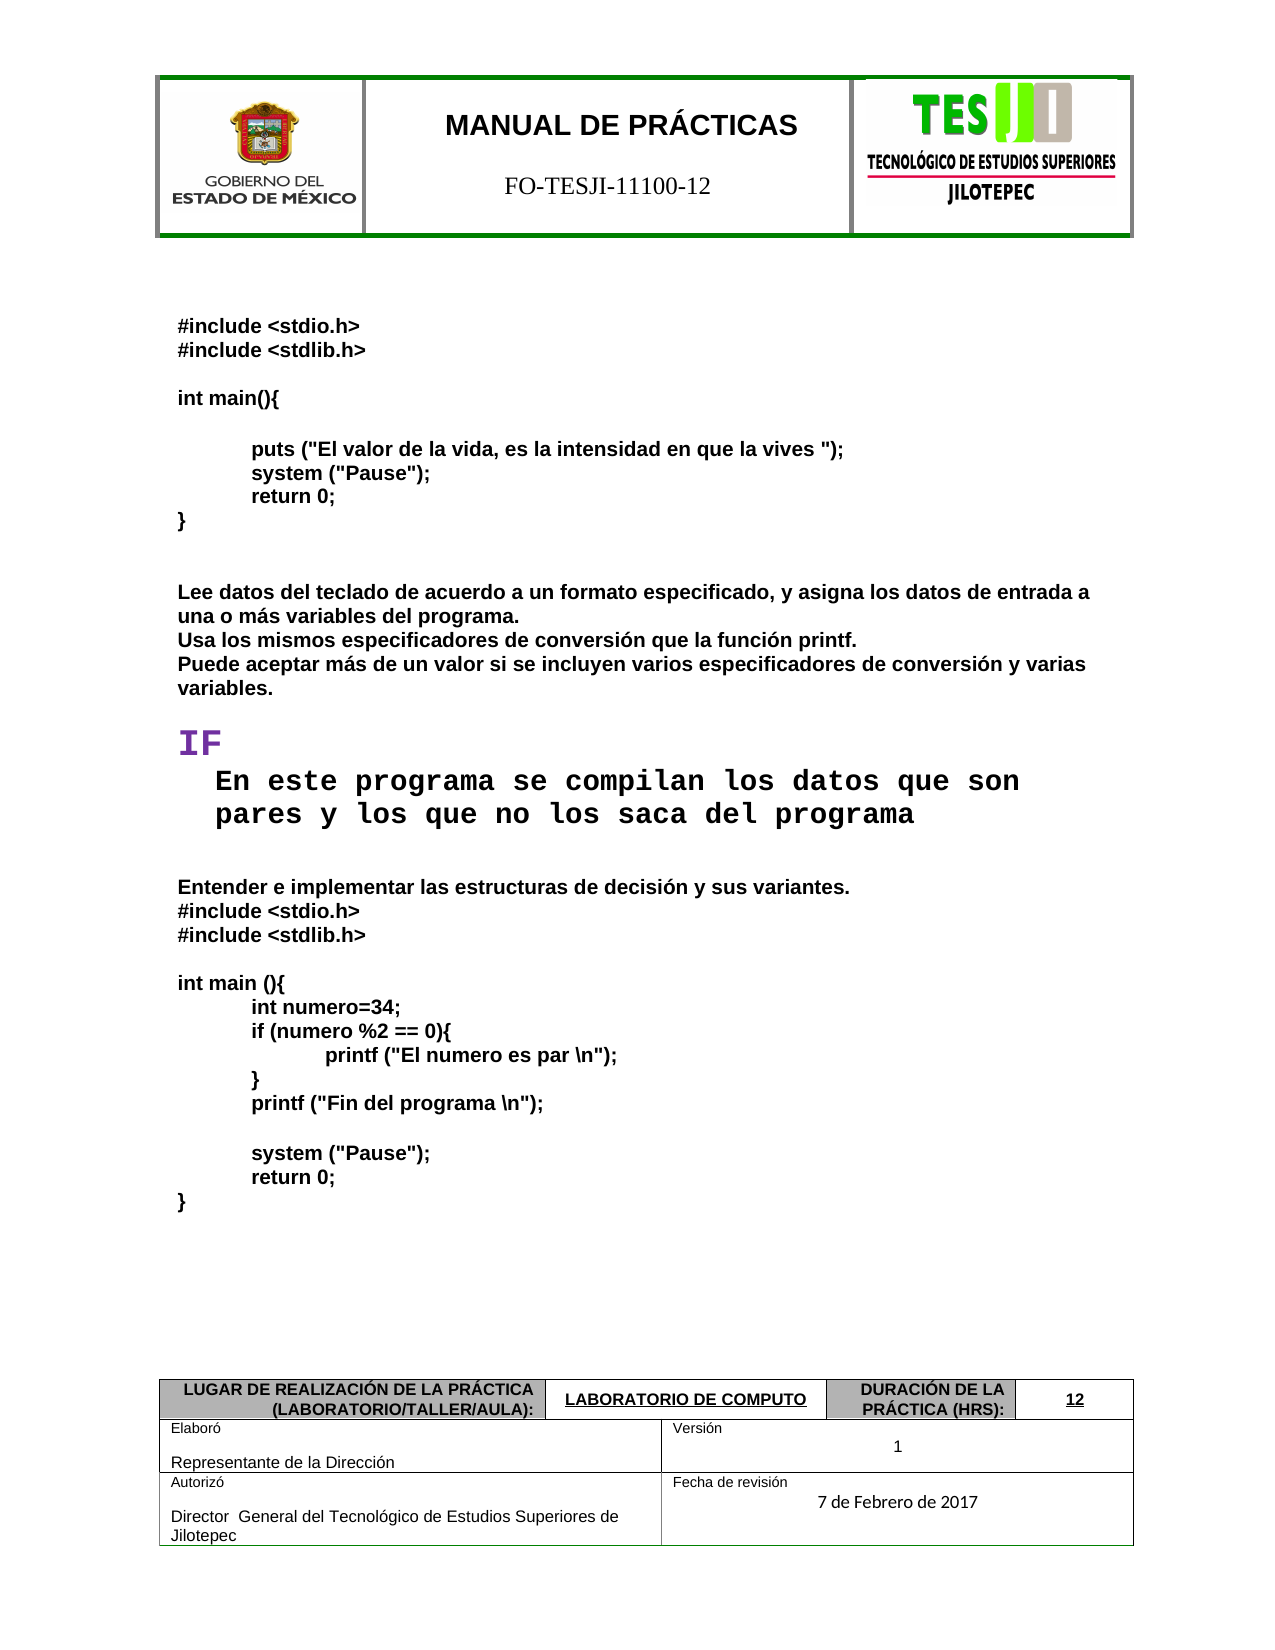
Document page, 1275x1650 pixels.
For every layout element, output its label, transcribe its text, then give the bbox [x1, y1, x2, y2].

text #include <stdio.h> [177, 314, 1098, 338]
text En este programa se compilan los datos que son pares y los que no los saca del programa [215, 766, 1098, 832]
text Lee datos del teclado de acuerdo a un formato especificado, y asigna los datos de entrada a una o más variables del programa. [177, 580, 1098, 628]
text puts ("El valor de la vida, es la intensidad en que la vives "); [177, 436, 1098, 460]
text return 0; [177, 484, 1098, 508]
text printf ("El numero es par \n"); [177, 1043, 1098, 1067]
text } [177, 1067, 1098, 1091]
text int main(){ [177, 386, 1098, 410]
picture [865, 79, 1118, 206]
text int main (){ [177, 971, 1098, 995]
text Usa los mismos especificadores de conversión que la función printf. [177, 628, 1098, 652]
text system ("Pause"); [177, 460, 1098, 484]
text } [177, 1189, 1098, 1213]
text IF [177, 724, 1098, 766]
text Entender e implementar las estructuras de decisión y sus variantes. [177, 875, 1098, 899]
text if (numero %2 == 0){ [177, 1019, 1098, 1043]
text Puede aceptar más de un valor si se incluyen varios especificadores de conversión y varias variables. [177, 652, 1098, 700]
text printf ("Fin del programa \n"); [177, 1091, 1098, 1114]
picture [161, 92, 360, 213]
text #include <stdlib.h> [177, 923, 1098, 947]
text return 0; [177, 1165, 1098, 1189]
text #include <stdlib.h> [177, 338, 1098, 362]
text int numero=34; [177, 995, 1098, 1019]
text system ("Pause"); [177, 1141, 1098, 1165]
text #include <stdio.h> [177, 899, 1098, 923]
text } [177, 508, 1098, 532]
